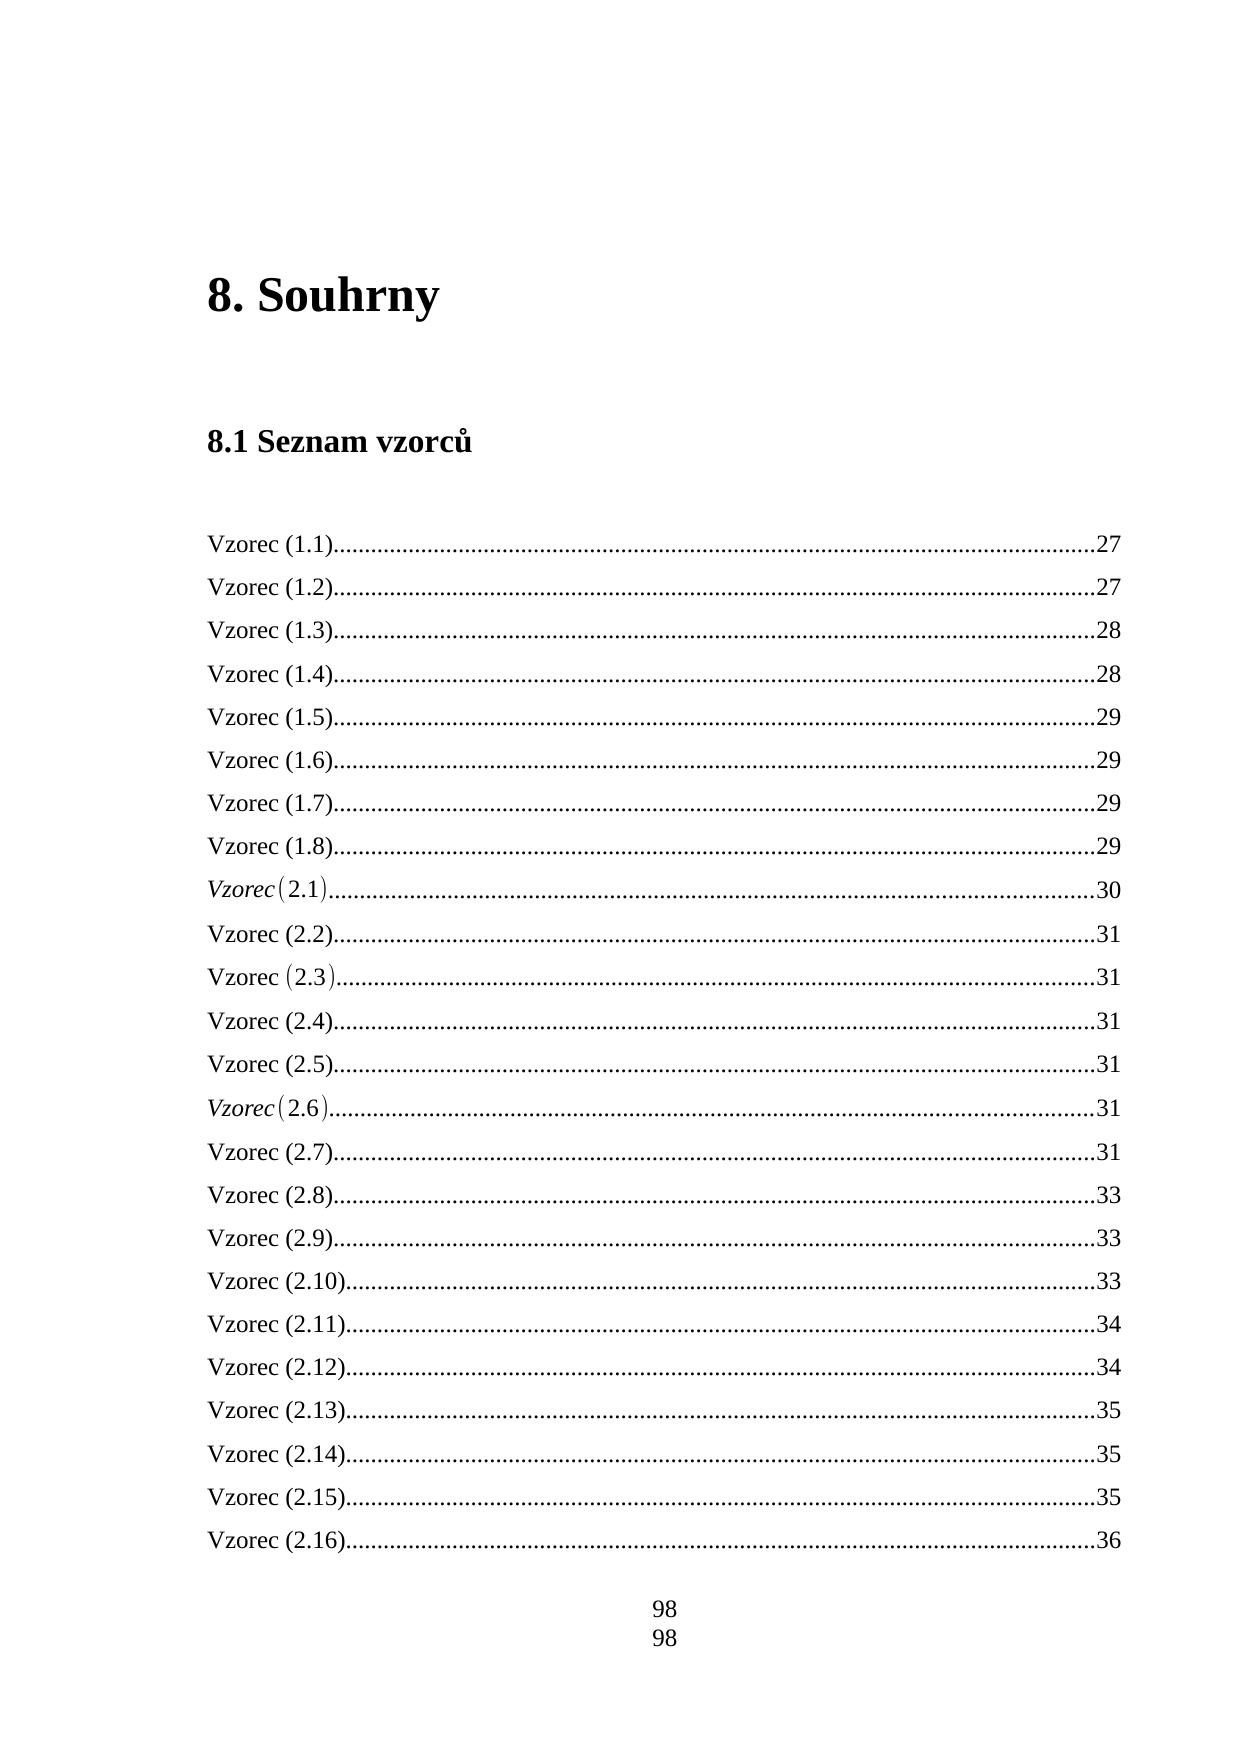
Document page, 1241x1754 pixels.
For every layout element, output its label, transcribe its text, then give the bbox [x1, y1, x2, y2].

text Vzorec (1.6) 29 [333, 745, 1122, 774]
subtitle 8. Souhrny [207, 265, 1122, 322]
text Vzorec (1.4) 28 [207, 659, 1122, 687]
text Vzorec (1.7) 29 [333, 788, 1122, 817]
text Vzorec (1.8) 29 [207, 831, 1122, 860]
text 31 [207, 1092, 1122, 1122]
text Vzorec (1.5) 29 [207, 702, 1122, 731]
text Vzorec (2.2) 31 [207, 919, 1122, 947]
text Vzorec (2.13) 35 [207, 1396, 1122, 1424]
text Vzorec (2.9) 33 [207, 1223, 1122, 1252]
text Vzorec 31 [207, 962, 1122, 992]
text 30 [207, 874, 1122, 904]
text Vzorec (1.2) 27 [207, 572, 1122, 601]
text Vzorec (1.3) 28 [207, 616, 1122, 644]
text Vzorec (2.12) 34 [207, 1352, 1122, 1381]
text Vzorec (2.16) 36 [207, 1525, 1122, 1554]
subtitle 8.1 Seznam vzorců [207, 422, 1122, 460]
text Vzorec (1.1) 27 [207, 529, 1122, 558]
text Vzorec (2.11) 34 [207, 1309, 1122, 1338]
text Vzorec (2.4) 31 [207, 1006, 1122, 1035]
text Vzorec (2.5) 31 [207, 1049, 1122, 1078]
text Vzorec (2.10) 33 [207, 1266, 1122, 1295]
text Vzorec (2.14) 35 [207, 1439, 1122, 1467]
text Vzorec (2.15) 35 [207, 1482, 1122, 1511]
text Vzorec (2.8) 33 [207, 1180, 1122, 1209]
text Vzorec (2.7) 31 [207, 1137, 1122, 1166]
